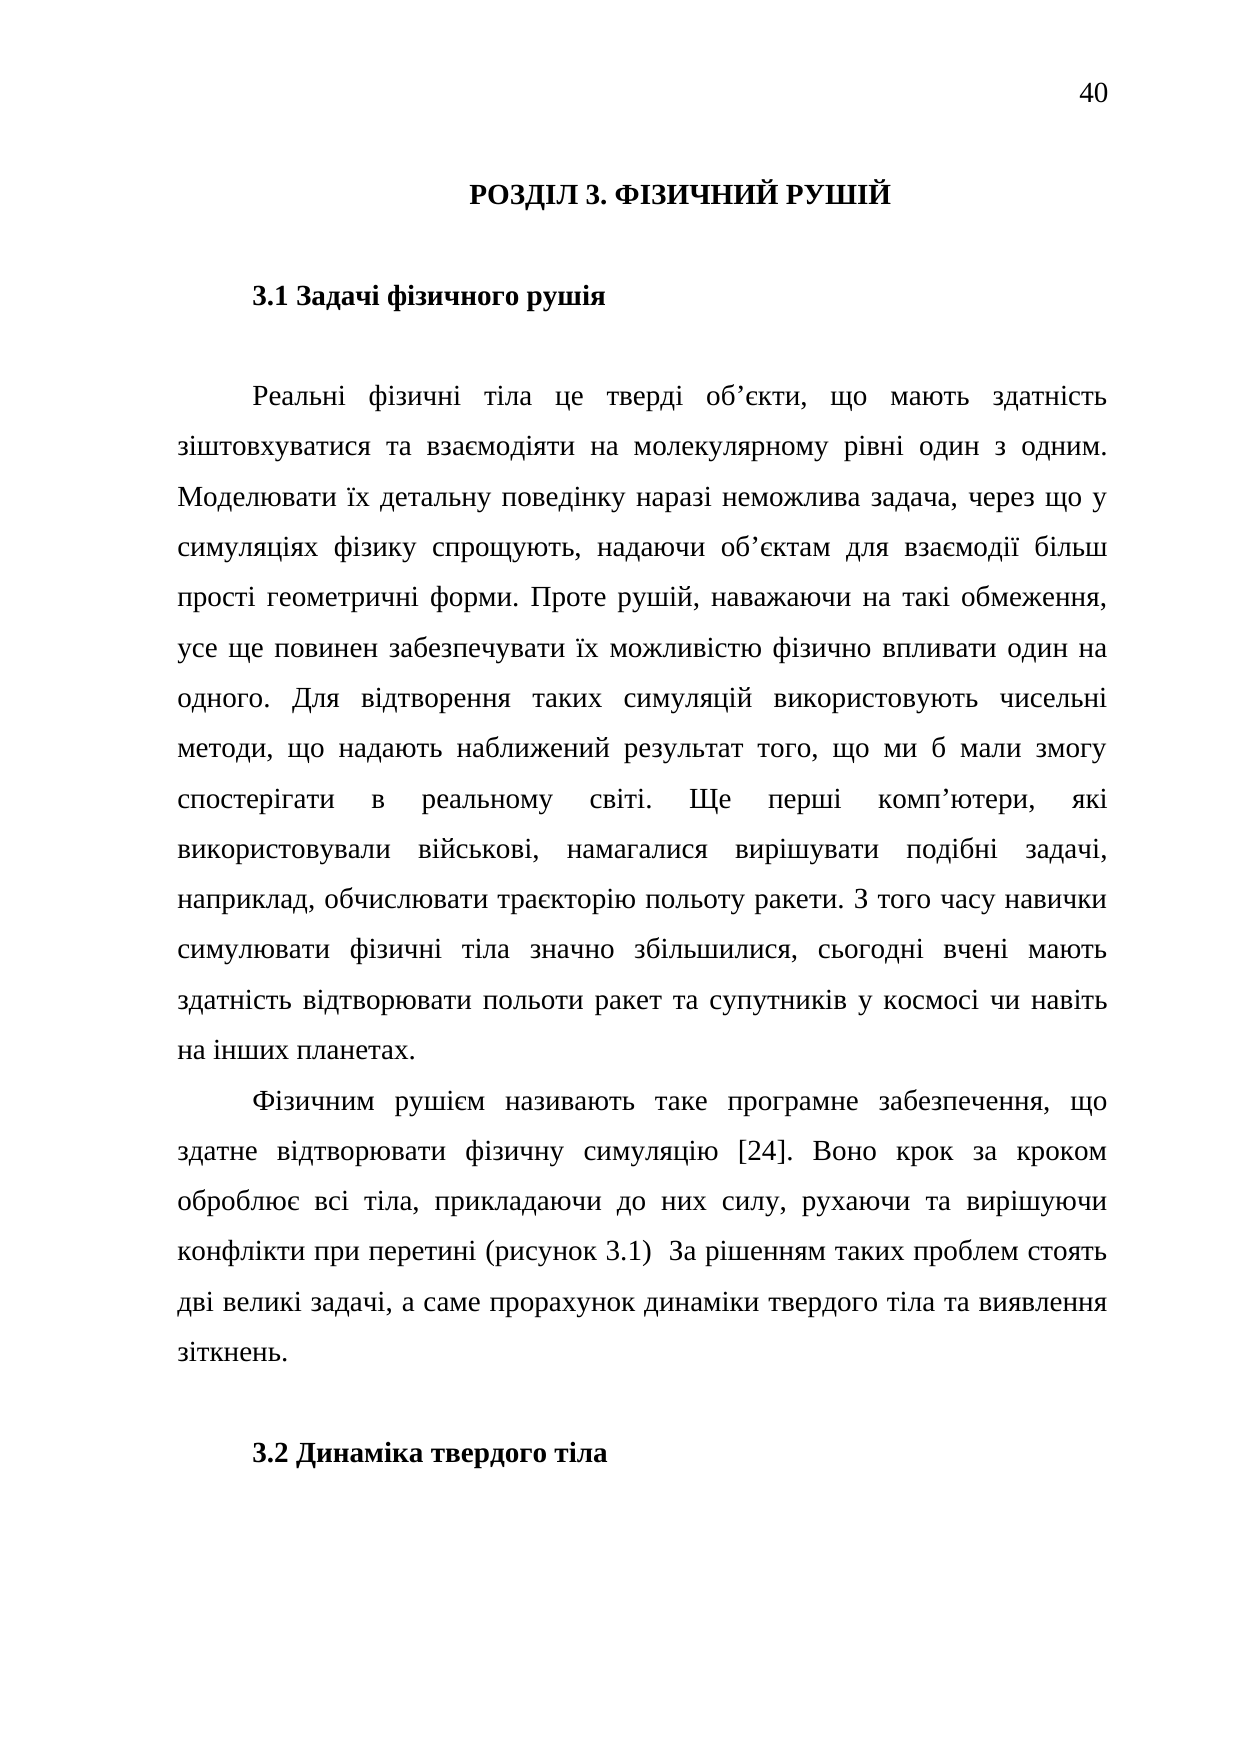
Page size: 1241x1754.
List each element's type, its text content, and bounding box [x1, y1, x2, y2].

text Реальні фізичні тіла це тверді об’єкти, що мають здатність зіштовхуватися та взаємодіяти на молекулярному рівні один з одним. Моделювати їх детальну поведінку наразі неможлива задача, через що у симуляціях фізику спрощують, надаючи об’єктам для взаємодії більш прості геометричні форми. Проте рушій, наважаючи на такі обмеження, усе ще повинен забезпечувати їх можливістю фізично впливати один на одного. Для відтворення таких симуляцій використовують чисельні методи, що надають наближений результат того, що ми б мали змогу спостерігати в реальному світі. Ще перші комп’ютери, які використовували військові, намагалися вирішувати подібні задачі, наприклад, обчислювати траєкторію польоту ракети. З того часу навички симулювати фізичні тіла значно збільшилися, сьогодні вчені мають здатність відтворювати польоти ракет та супутників у космосі чи навіть на інших планетах. [177, 378, 1108, 1066]
text Фізичним рушієм називають таке програмне забезпечення, що здатне відтворювати фізичну симуляцію [24]. Воно крок за кроком оброблює всі тіла, прикладаючи до них силу, рухаючи та вирішуючи конфлікти при перетині (рисунок 3.1) За рішенням таких проблем стоять дві великі задачі, а саме прорахунок динаміки твердого тіла та виявлення зіткнень. [177, 1083, 1108, 1368]
text 3.1 Задачі фізичного рушія [177, 278, 1108, 311]
text 3.2 Динаміка твердого тіла [177, 1435, 1108, 1468]
text РОЗДІЛ 3. ФІЗИЧНИЙ РУШІЙ [177, 177, 1108, 211]
